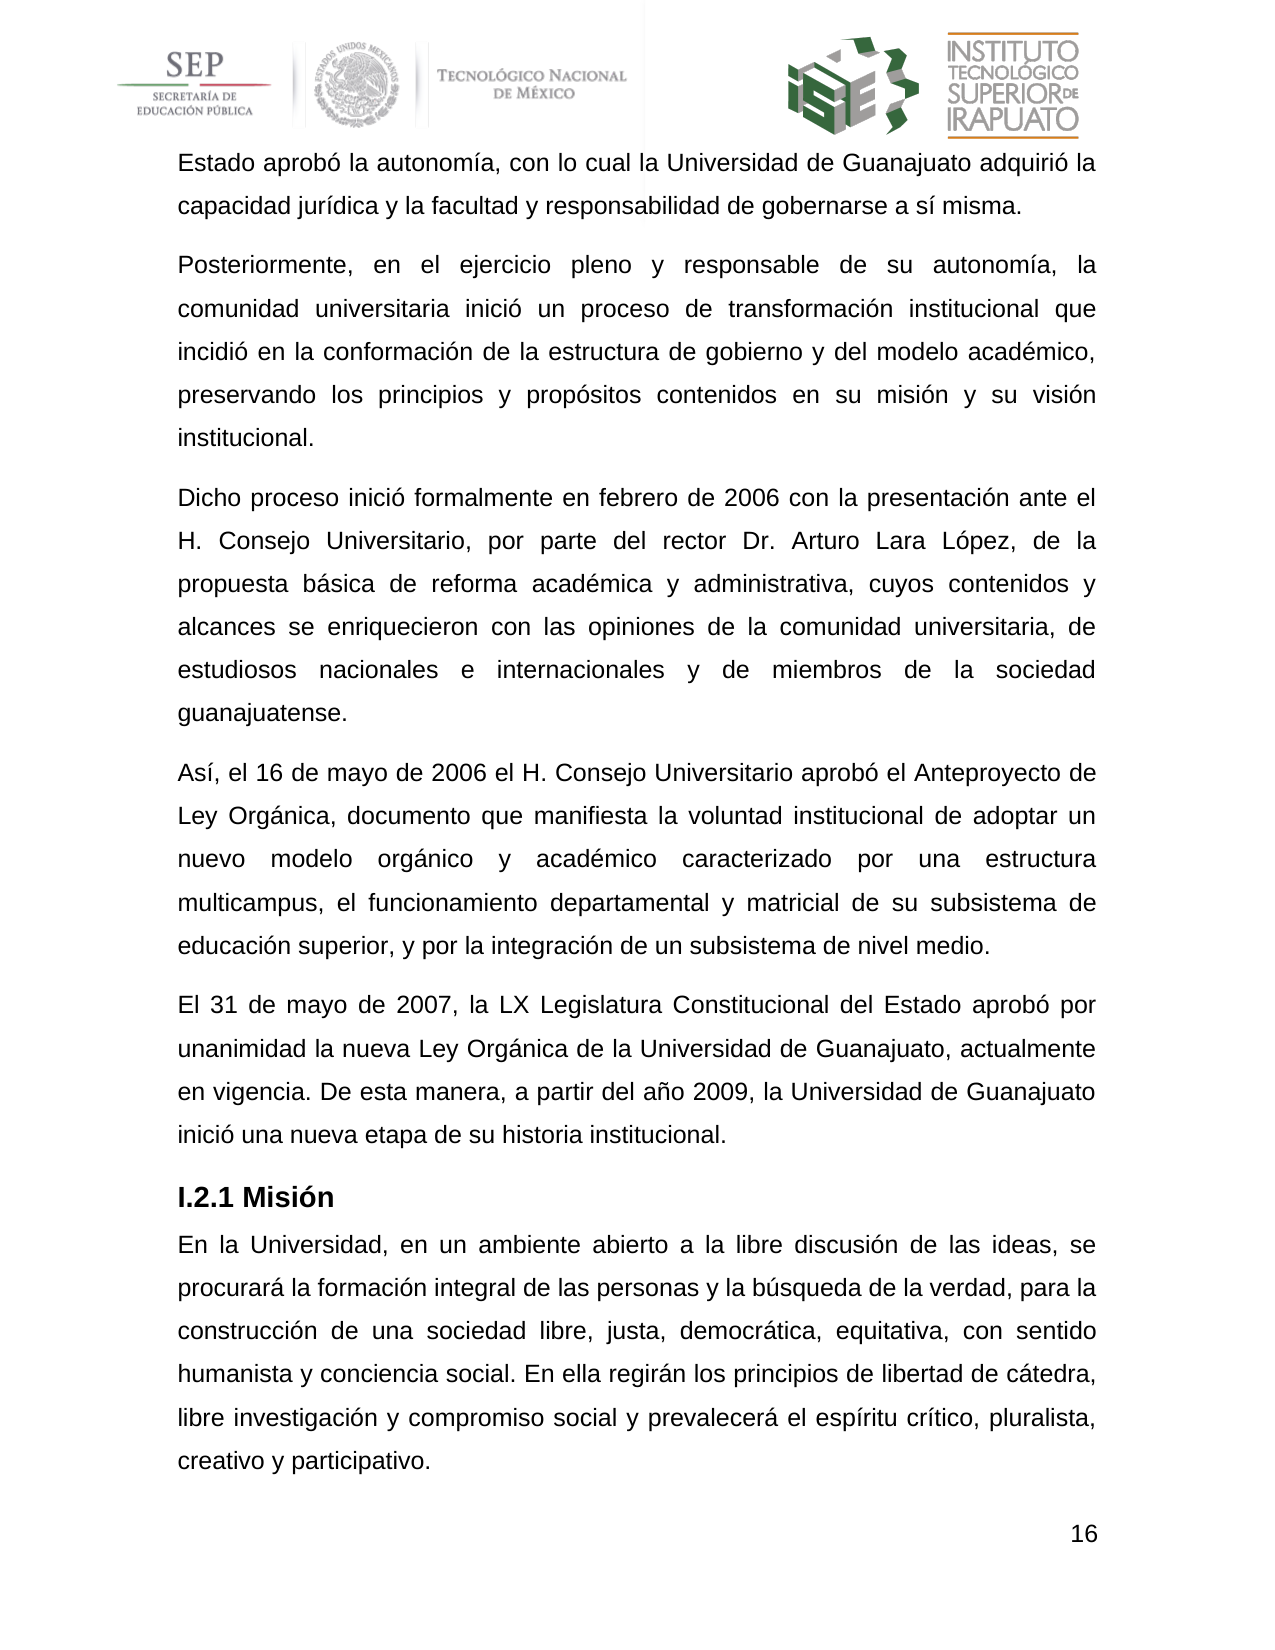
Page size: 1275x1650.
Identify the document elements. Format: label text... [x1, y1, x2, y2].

text Así, el 16 de mayo de 2006 el H. Consejo Universitario aprobó el Anteproyecto de Ley Orgánica, documento que manifiesta la voluntad institucional de adoptar un nuevo modelo orgánico y académico caracterizado por una estructura multicampus, el funcionamiento departamental y matricial de su subsistema de educación superior, y por la integración de un subsistema de nivel medio. [177, 758, 1098, 959]
text El 31 de mayo de 2007, la LX Legislatura Constitucional del Estado aprobó por unanimidad la nueva Ley Orgánica de la Universidad de Guanajuato, actualmente en vigencia. De esta manera, a partir del año 2009, la Universidad de Guanajuato inició una nueva etapa de su historia institucional. [177, 991, 1098, 1149]
picture [770, 0, 1214, 236]
text En la Universidad, en un ambiente abierto a la libre discusión de las ideas, se procurará la formación integral de las personas y la búsqueda de la verdad, para la construcción de una sociedad libre, justa, democrática, equitativa, con sentido humanista y conciencia social. En ella regirán los principios de libertad de cátedra, libre investigación y compromiso social y prevalecerá el espíritu crítico, pluralista, creativo y participativo. [177, 1230, 1098, 1474]
picture [90, 0, 646, 236]
text Posteriormente, en el ejercicio pleno y responsable de su autonomía, la comunidad universitaria inició un proceso de transformación institucional que incidió en la conformación de la estructura de gobierno y del modelo académico, preservando los principios y propósitos contenidos en su misión y su visión institucional. [177, 251, 1098, 452]
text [177, 148, 1098, 219]
subtitle Misión [177, 1180, 1098, 1213]
text Dicho proceso inició formalmente en febrero de 2006 con la presentación ante el H. Consejo Universitario, por parte del rector Dr. Arturo Lara López, de la propuesta básica de reforma académica y administrativa, cuyos contenidos y alcances se enriquecieron con las opiniones de la comunidad universitaria, de estudiosos nacionales e internacionales y de miembros de la sociedad guanajuatense. [177, 483, 1098, 727]
